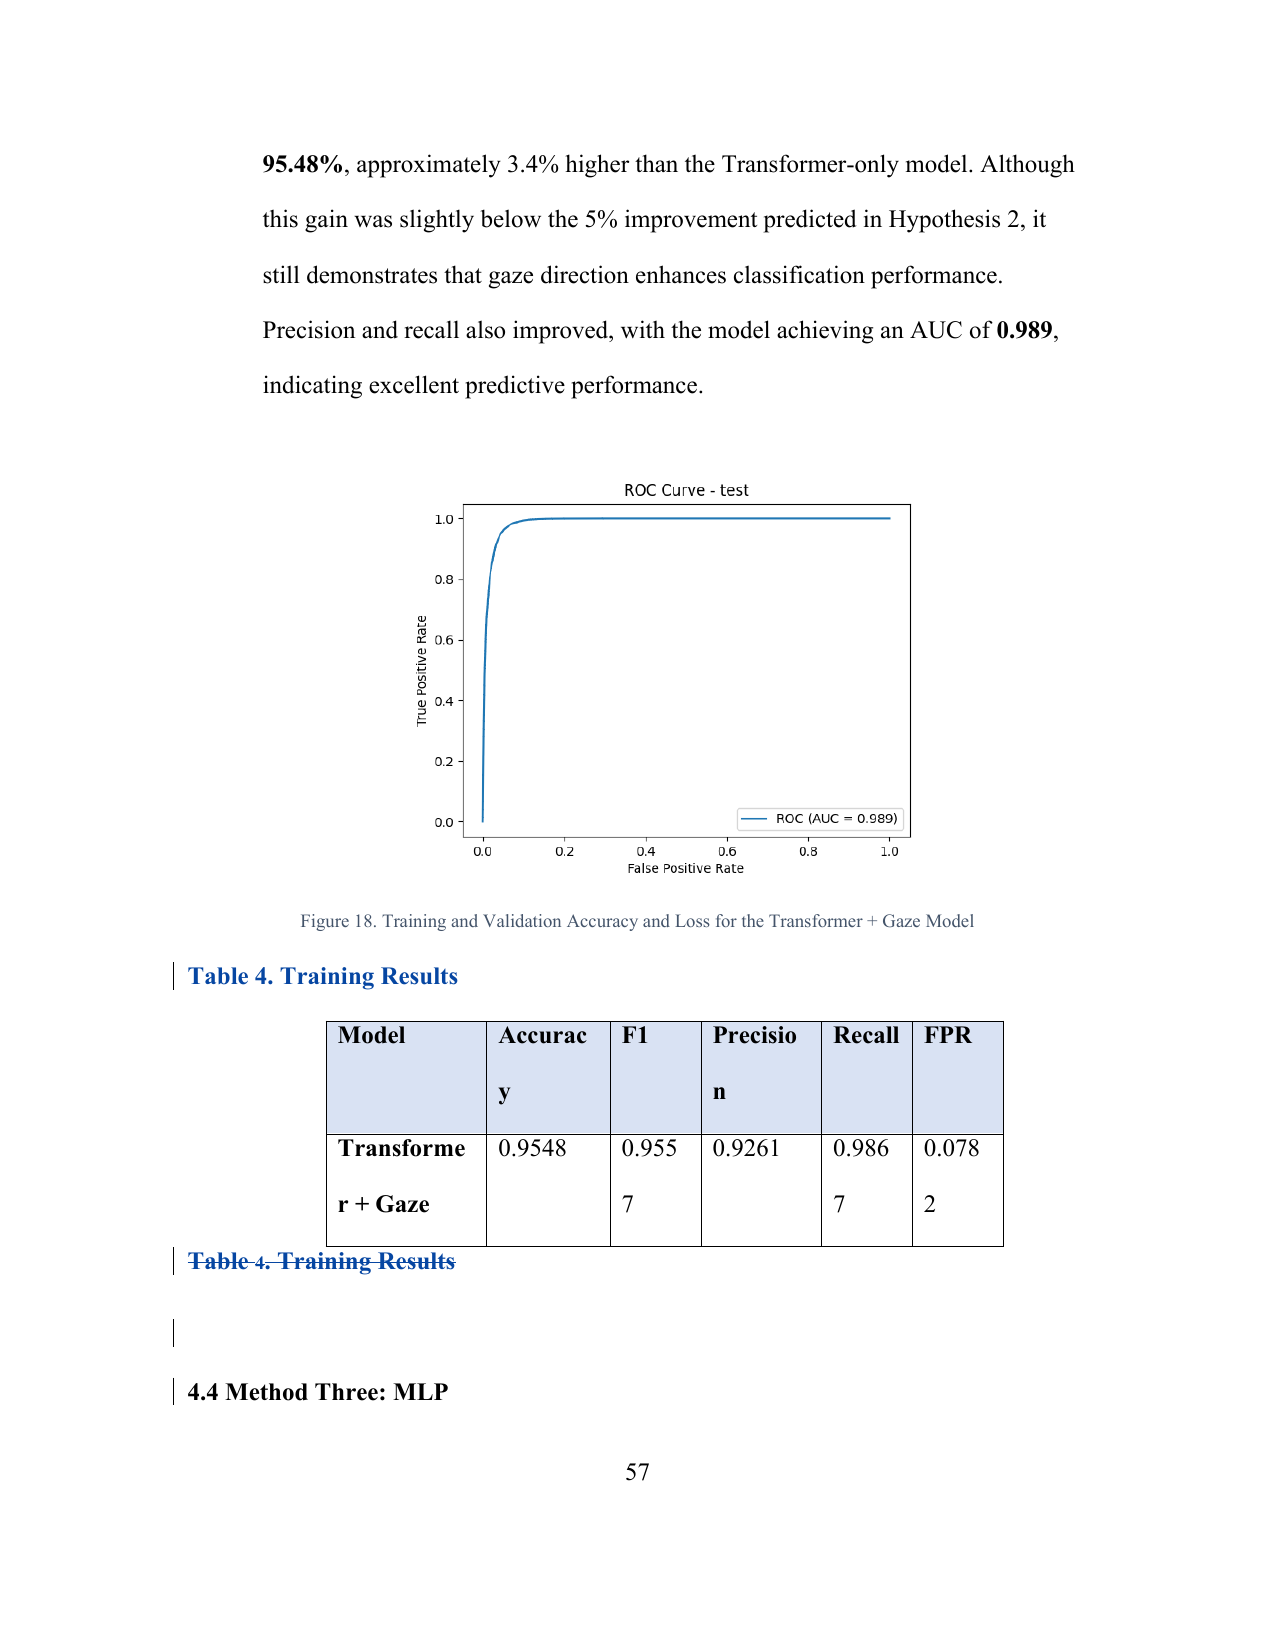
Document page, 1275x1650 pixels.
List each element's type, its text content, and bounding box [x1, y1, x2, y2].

table_cell 0.9548 [487, 1135, 610, 1246]
table_cell 0.9261 [702, 1135, 821, 1246]
table_header F1 [611, 1022, 701, 1133]
table_cell 0.0782 [913, 1135, 1003, 1246]
table_cell 0.9867 [822, 1135, 912, 1246]
text Table 4. Training Results [187, 962, 1087, 990]
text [262, 150, 1087, 399]
table_header FPR [913, 1022, 1003, 1133]
table_cell Transformer + Gaze [327, 1135, 486, 1246]
table_header Model [327, 1022, 486, 1133]
table_header Recall [822, 1022, 912, 1133]
table_header Precision [702, 1022, 821, 1133]
table_header Accuracy [487, 1022, 610, 1133]
subtitle 4.4 Method Three: MLP [187, 1378, 1087, 1405]
table_cell 0.9557 [611, 1135, 701, 1246]
picture [390, 451, 967, 884]
